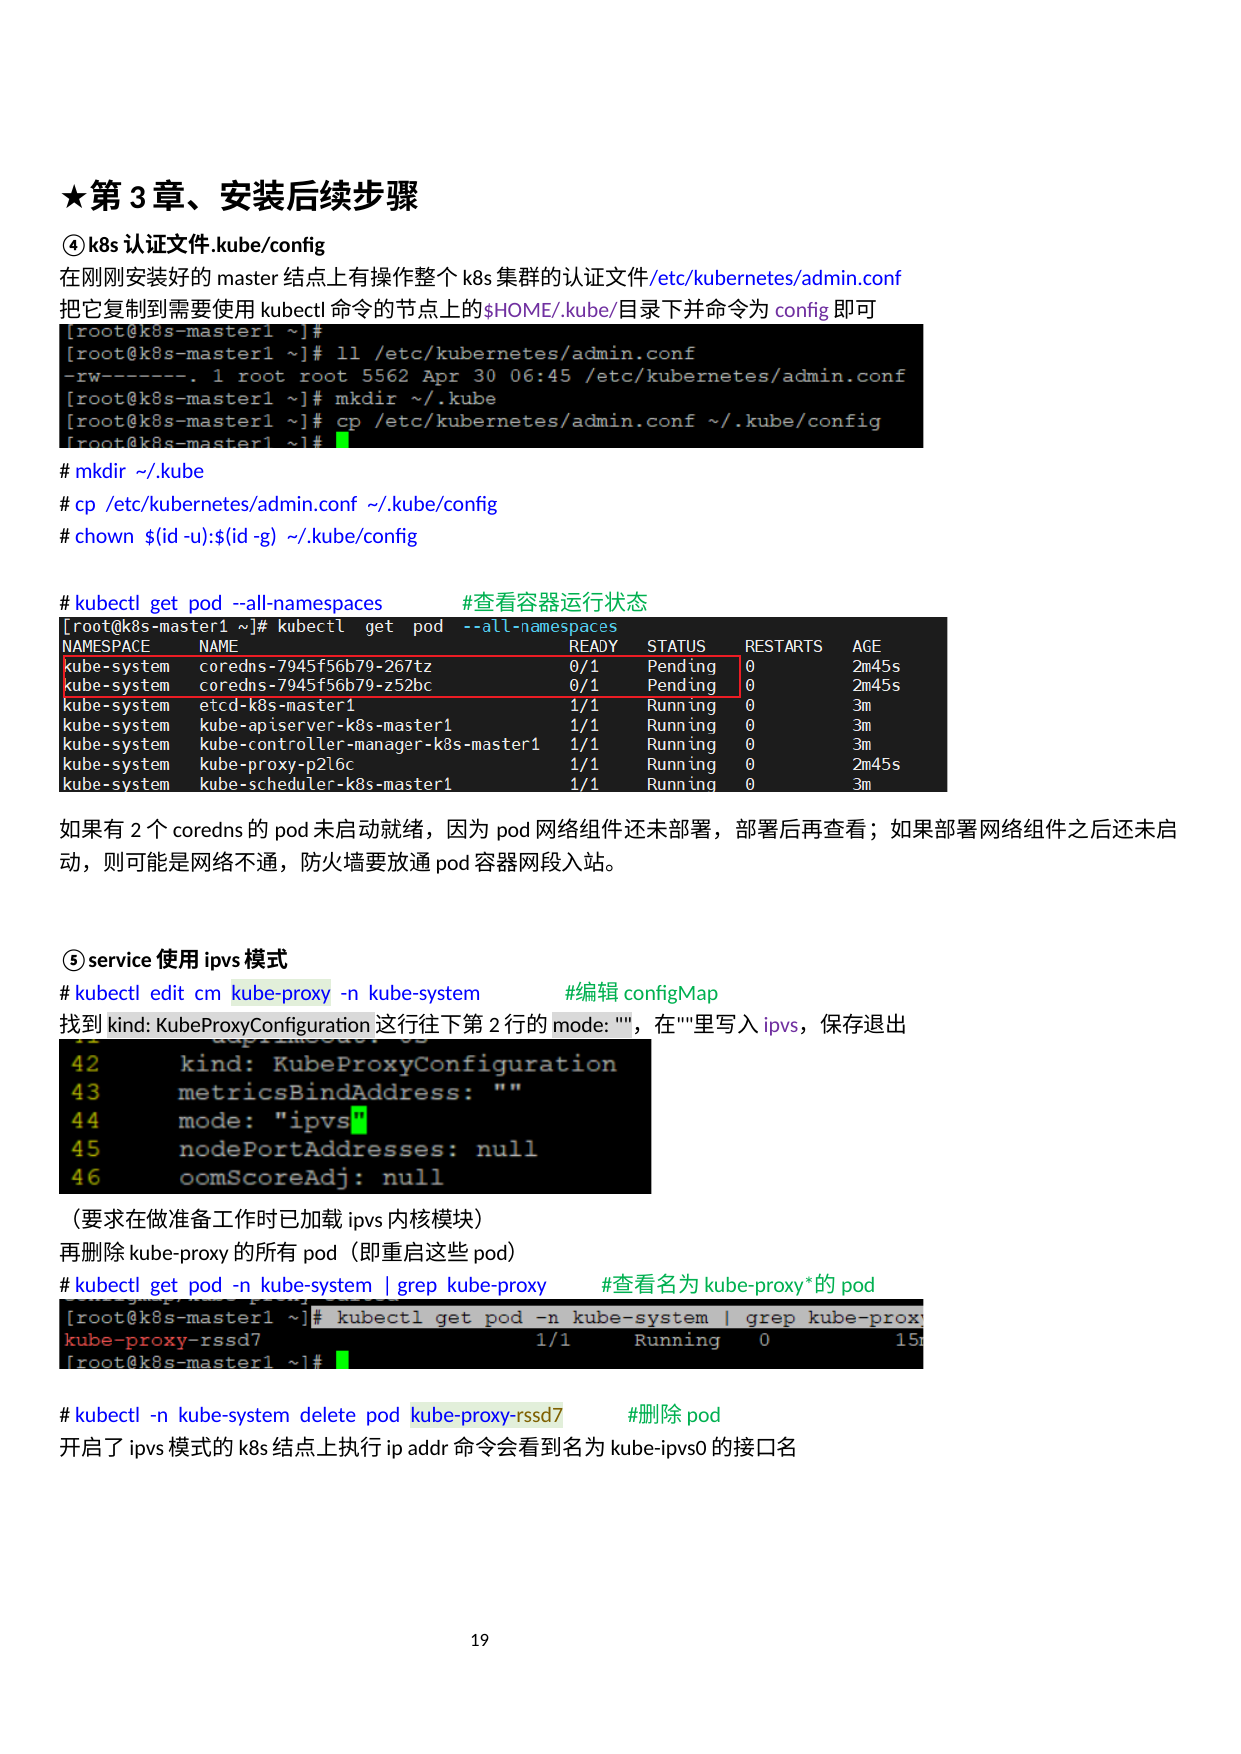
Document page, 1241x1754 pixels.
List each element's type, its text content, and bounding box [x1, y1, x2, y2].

text ★第3章、安装后续步骤 [59, 162, 1181, 227]
text 开启了ipvs模式的k8s结点上执行ip addr命令会看到名为kube-ipvs0的接口名 [59, 1429, 1181, 1462]
text # kubectl -n kube-system delete pod kube-proxy-rssd7 #删除pod [59, 1397, 1181, 1429]
text 如果有2个coredns的pod未启动就绪，因为pod网络组件还未部署，部署后再查看；如果部署网络组件之后还未启动，则可能是网络不通，防火墙要放通pod容器网段入站。 [59, 812, 1181, 877]
picture [59, 1039, 652, 1194]
text # kubectl get pod --all-namespaces #查看容器运行状态 [59, 584, 1181, 617]
text ④k8s认证文件.kube/config [59, 227, 1181, 259]
text 把它复制到需要使用kubectl命令的节点上的$HOME/.kube/目录下并命令为config即可 [59, 292, 1181, 324]
text # kubectl edit cm kube-proxy -n kube-system #编辑configMap [59, 974, 1181, 1007]
picture [59, 324, 924, 448]
picture [59, 1299, 924, 1369]
text # kubectl get pod -n kube-system | grep kube-proxy #查看名为kube-proxy*的pod [59, 1267, 1181, 1299]
text （要求在做准备工作时已加载ipvs内核模块） [59, 1202, 1181, 1234]
text 再删除kube-proxy的所有pod（即重启这些pod） [59, 1234, 1181, 1267]
text # mkdir ~/.kube [59, 454, 1181, 487]
text 找到kind: KubeProxyConfiguration这行往下第2行的mode: ""，在""里写入ipvs，保存退出 [59, 1007, 1181, 1039]
text 在刚刚安装好的master结点上有操作整个k8s集群的认证文件/etc/kubernetes/admin.conf [59, 259, 1181, 292]
text # cp /etc/kubernetes/admin.conf ~/.kube/config [59, 487, 1181, 519]
text ⑤service使用ipvs模式 [59, 942, 1181, 974]
picture [59, 617, 948, 792]
text # chown $(id -u):$(id -g) ~/.kube/config [59, 519, 1181, 552]
